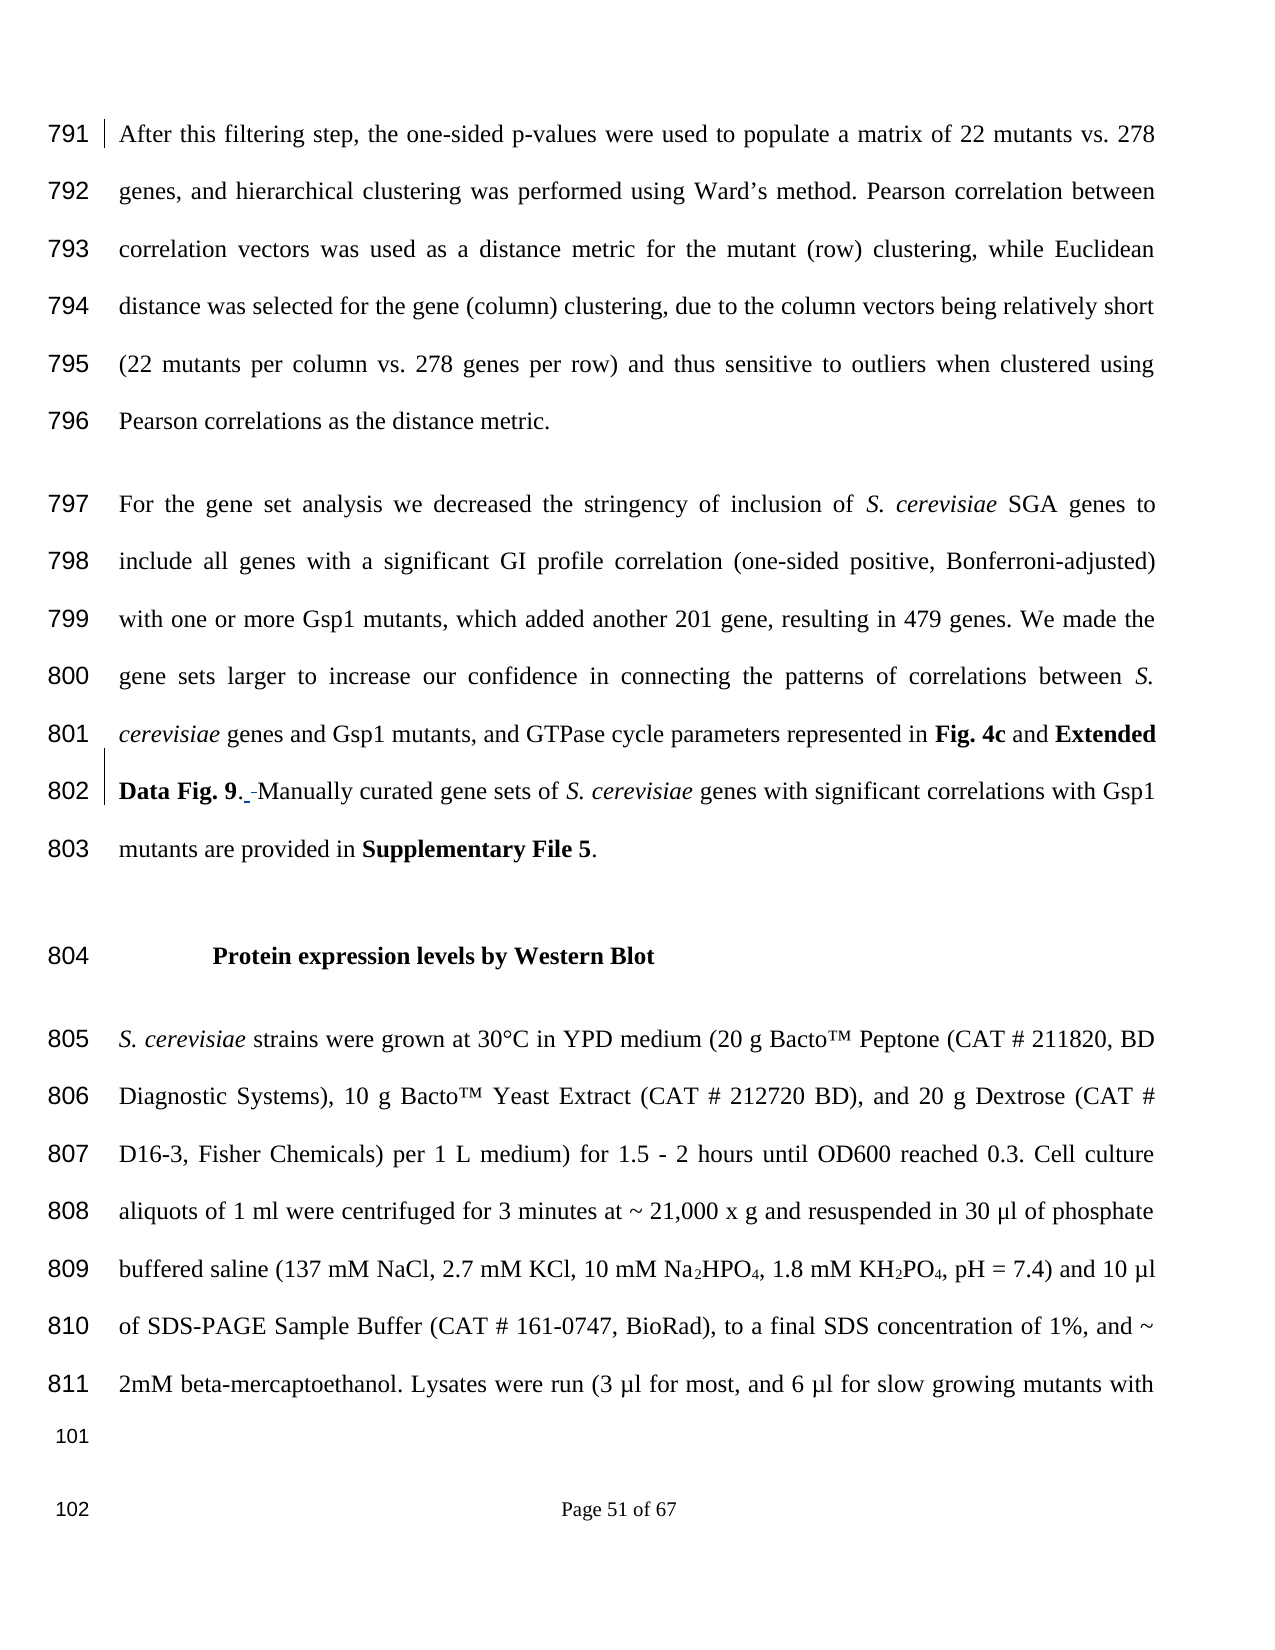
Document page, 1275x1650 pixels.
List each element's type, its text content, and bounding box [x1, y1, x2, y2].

subtitle Protein expression levels by Western Blot [212, 941, 1156, 970]
text For the gene set analysis we decreased the stringency of inclusion of S. cerevisiae SGA genes to include all genes with a significant GI profile correlation (one-sided positive, Bonferroni-adjusted) with one or more Gsp1 mutants, which added another 201 gene, resulting in 479 genes. We made the gene sets larger to increase our confidence in connecting the patterns of correlations between S. cerevisiae genes and Gsp1 mutants, and GTPase cycle parameters represented in Fig. 4c and Extended Data Fig. 9.Manually curated gene sets of S. cerevisiae genes with significant correlations with Gsp1 mutants are provided in Supplementary File 5. [119, 489, 1156, 862]
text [119, 1024, 1156, 1397]
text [119, 119, 1156, 435]
